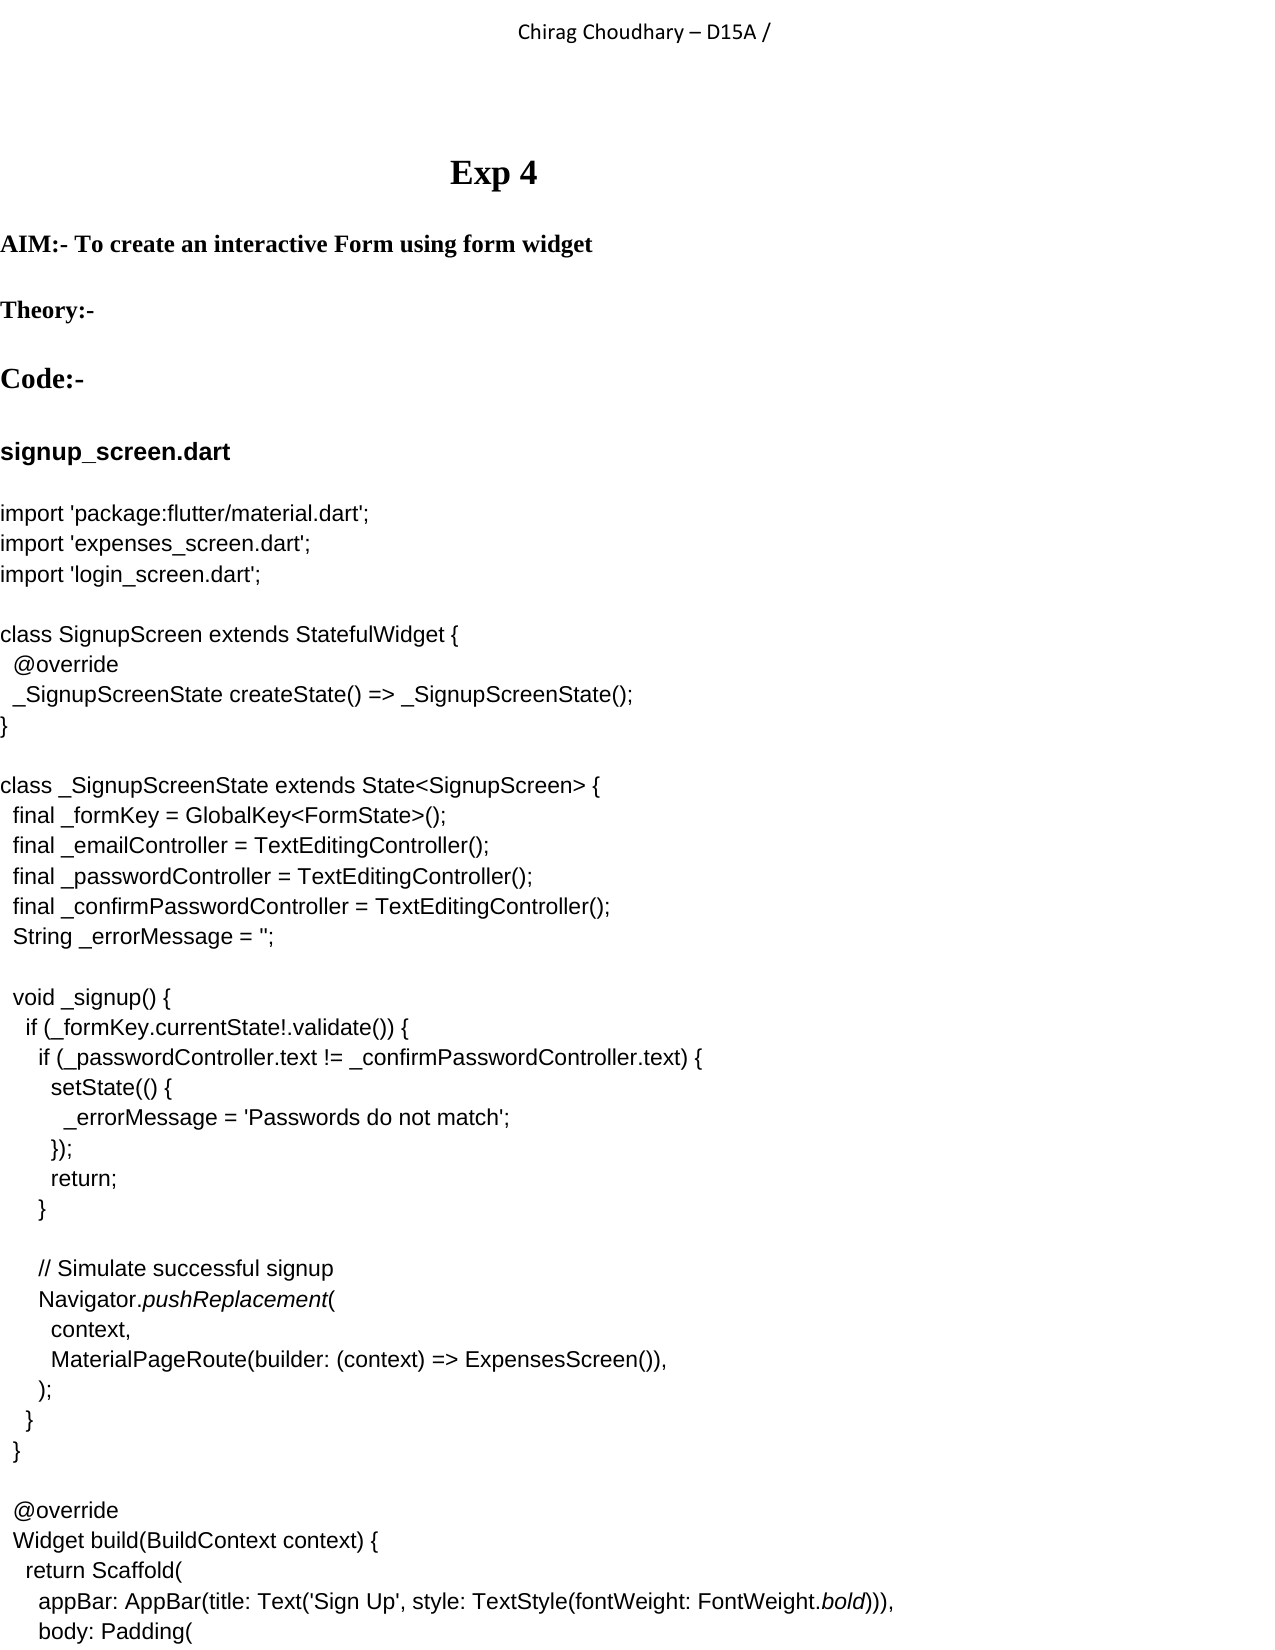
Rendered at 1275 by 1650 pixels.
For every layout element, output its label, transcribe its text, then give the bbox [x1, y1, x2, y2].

text Code:- [0, 361, 1218, 395]
text Exp 4 [0, 151, 1218, 192]
text signup_screen.dart [0, 437, 1218, 466]
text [0, 470, 1218, 1644]
text Theory:- [0, 295, 1218, 324]
text AIM:- To create an interactive Form using form widget [0, 229, 1218, 258]
